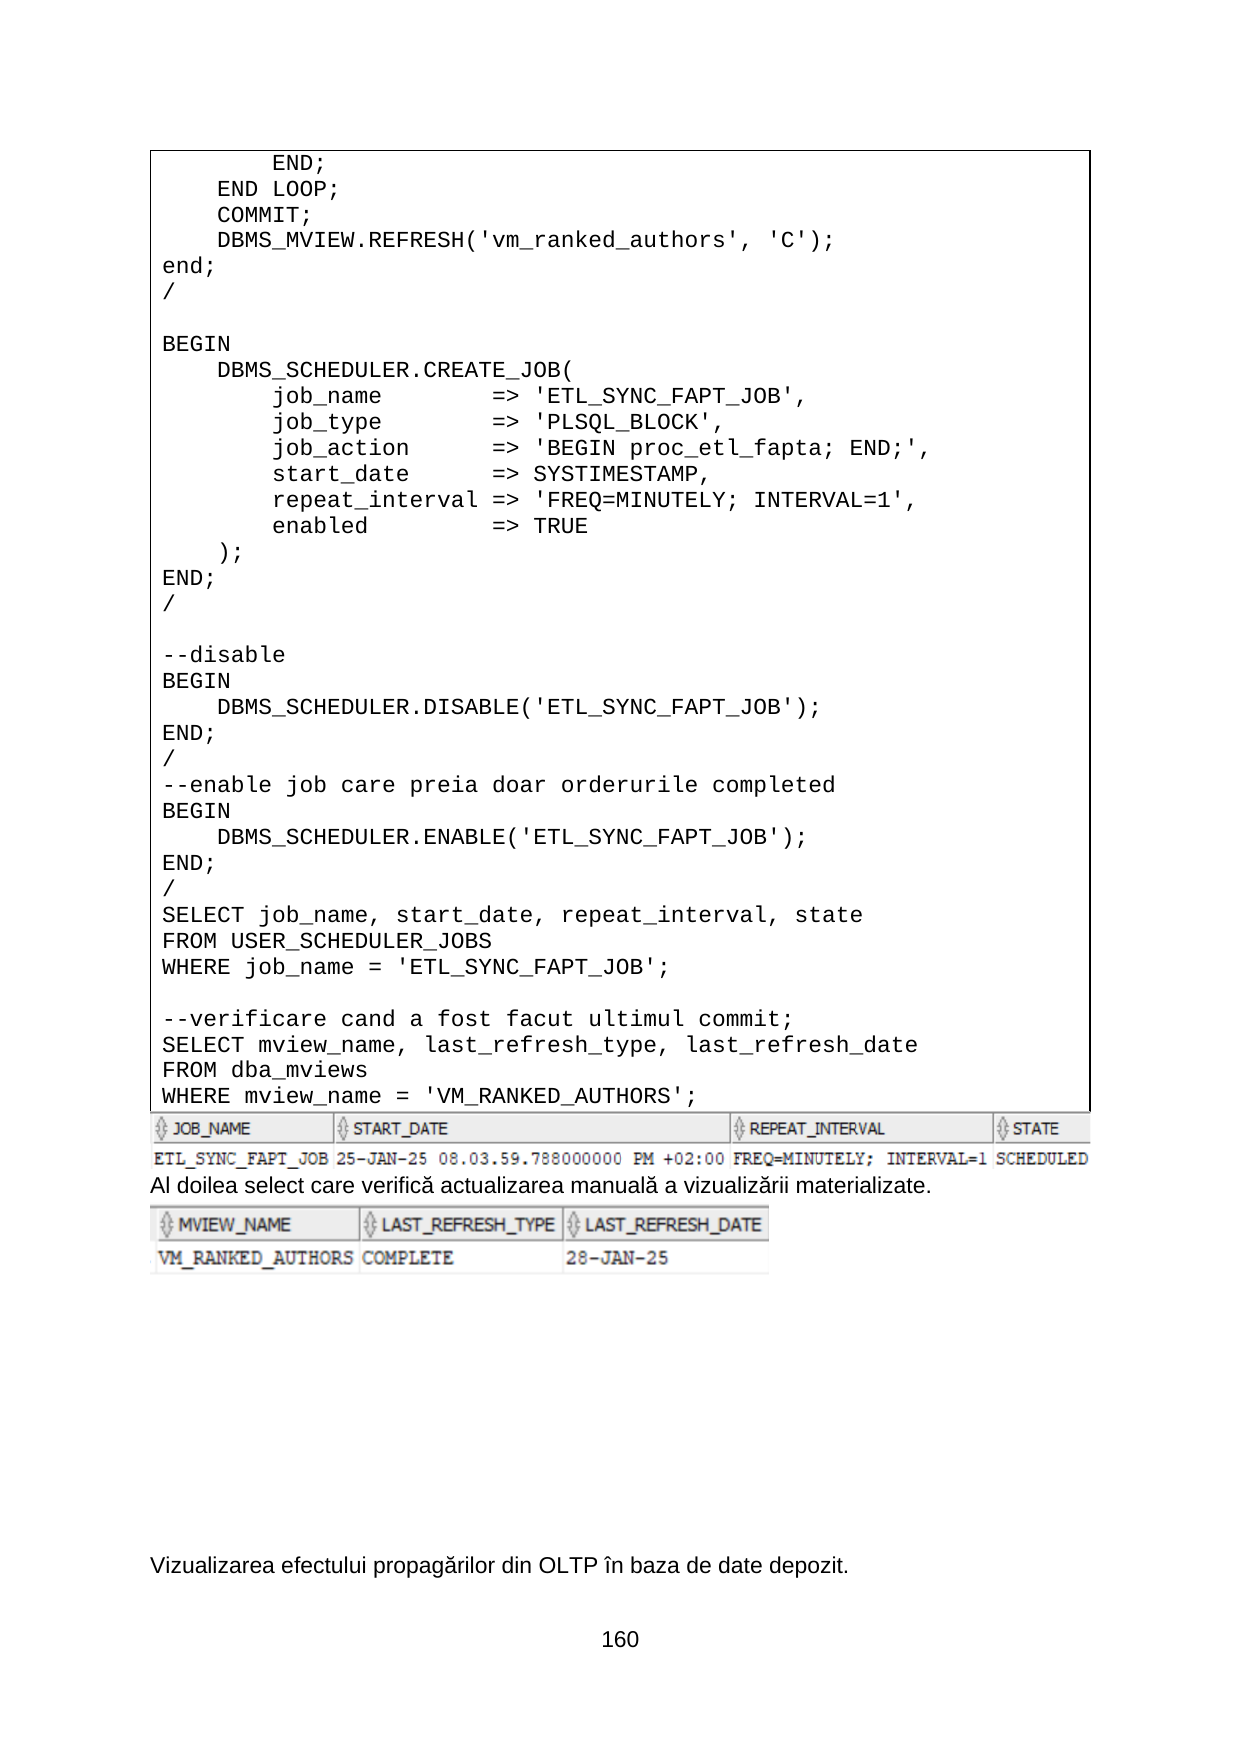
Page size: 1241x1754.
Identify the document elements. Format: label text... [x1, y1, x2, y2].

text Vizualizarea efectului propagărilor din OLTP în baza de date depozit. [150, 1552, 1090, 1579]
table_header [151, 151, 1089, 1111]
picture [150, 1202, 769, 1277]
picture [150, 1111, 1091, 1169]
text Al doilea select care verifică actualizarea manuală a vizualizării materializate. [150, 1172, 1090, 1198]
